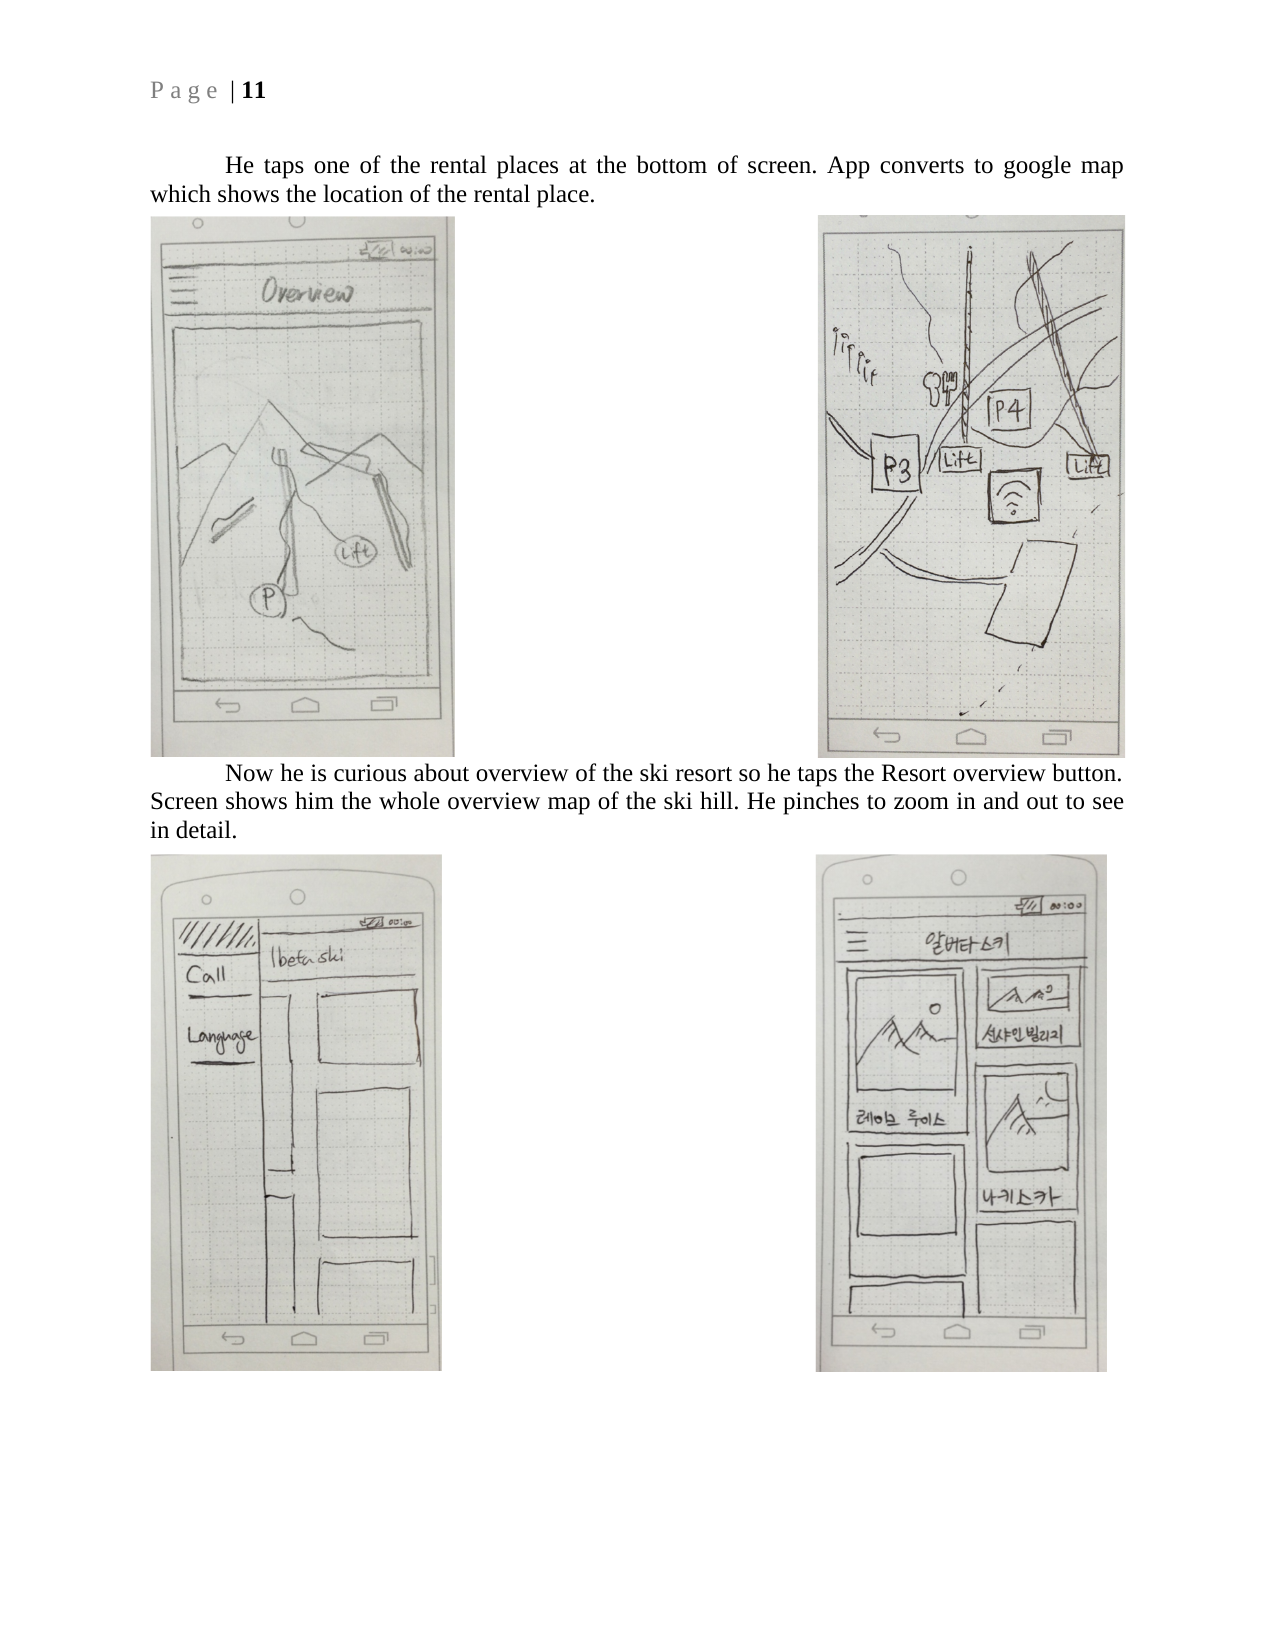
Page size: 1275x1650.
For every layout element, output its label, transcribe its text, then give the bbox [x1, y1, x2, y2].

picture [151, 217, 455, 757]
picture [816, 855, 1107, 1371]
text He taps one of the rental places at the bottom of screen. App converts to google map which shows the location of the rental place. [150, 150, 1125, 207]
picture [151, 855, 441, 1371]
picture [817, 215, 1125, 758]
